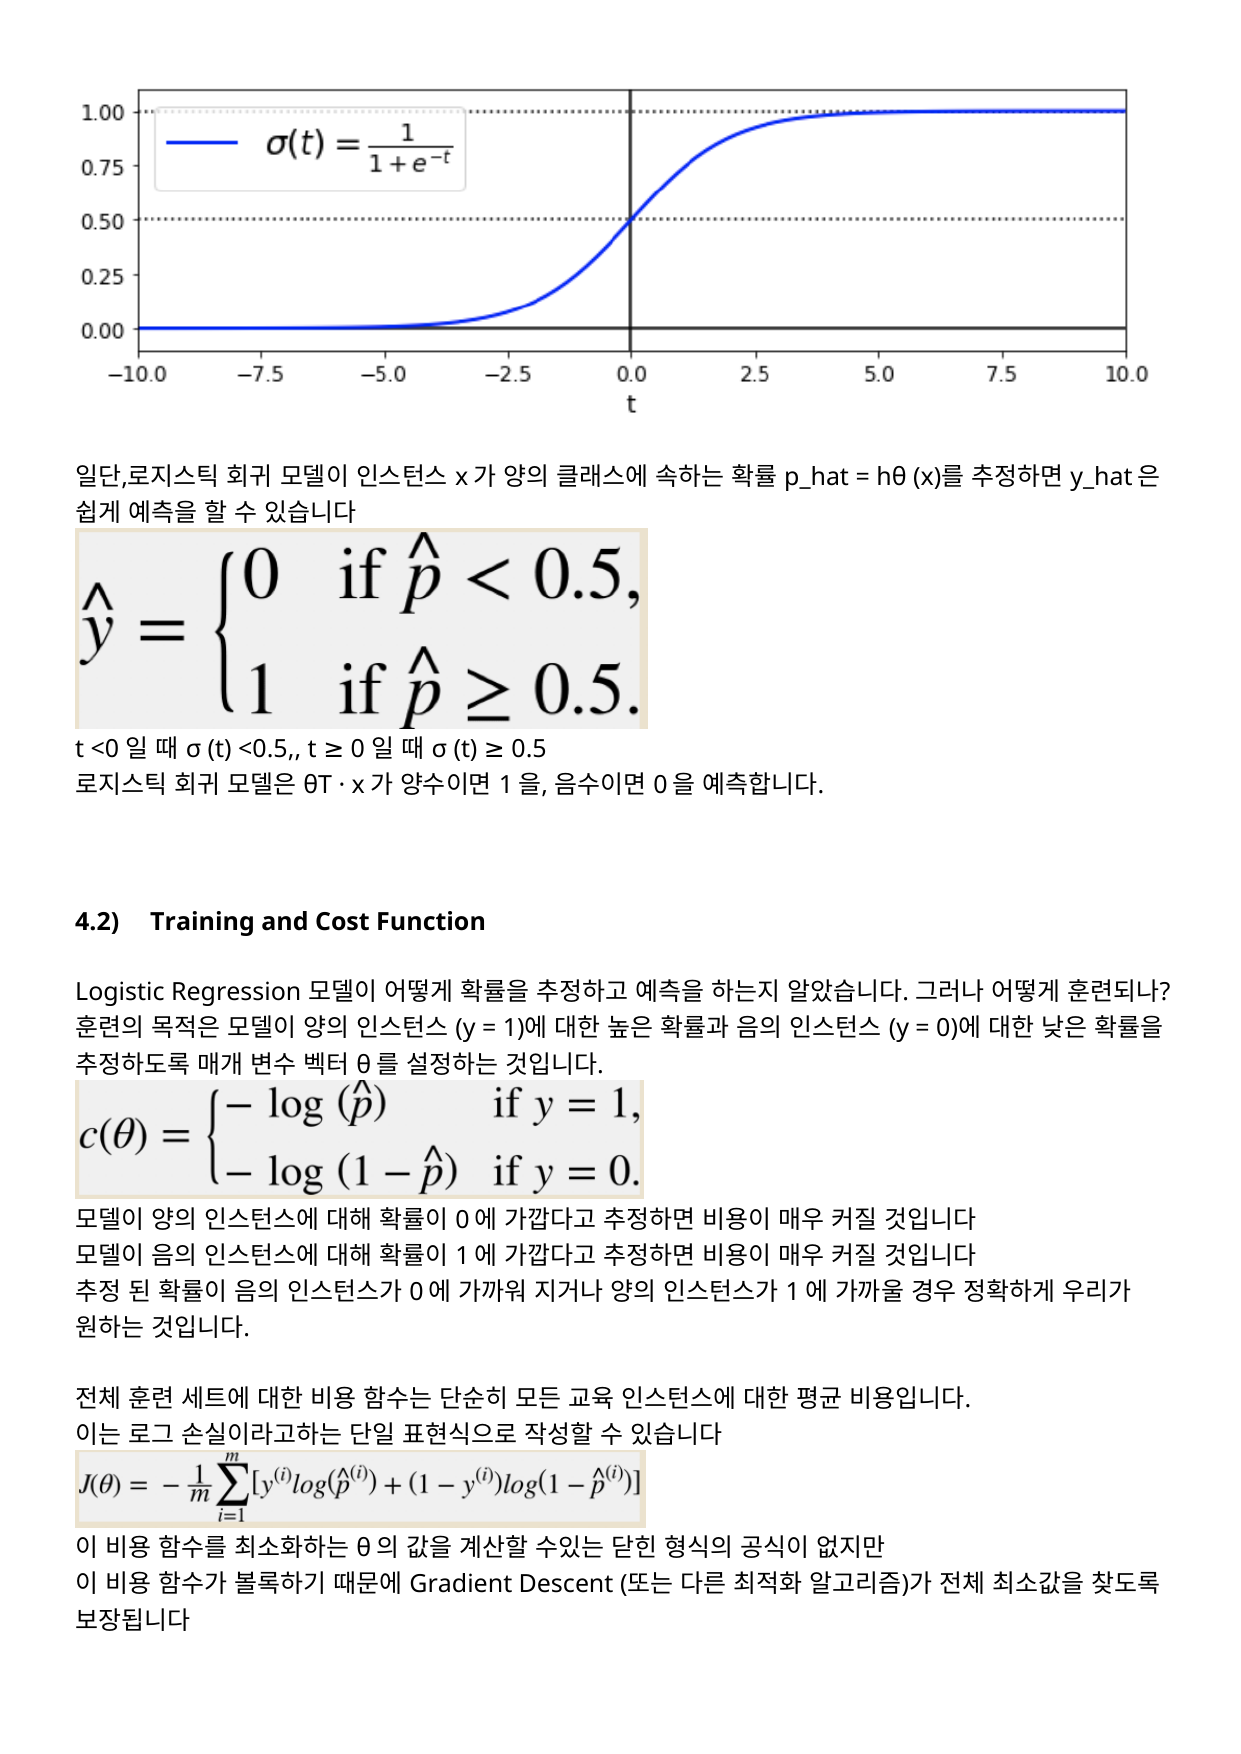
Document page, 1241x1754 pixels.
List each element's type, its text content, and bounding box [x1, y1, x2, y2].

picture [75, 1080, 644, 1199]
text 이 비용 함수를 최소화하는 θ의 값을 계산할 수있는 닫힌 형식의 공식이 없지만 [75, 1528, 1165, 1564]
picture [75, 1450, 646, 1528]
list Training and Cost Function [75, 903, 1165, 937]
text t <0 일 때 σ (t) <0.5,, t ≥ 0 일 때 σ (t) ≥ 0.5 [75, 729, 1165, 765]
picture [75, 75, 1150, 423]
text 이는 로그 손실이라고하는 단일 표현식으로 작성할 수 있습니다 [75, 1414, 1165, 1451]
text 훈련의 목적은 모델이 양의 인스턴스 (y = 1)에 대한 높은 확률과 음의 인스턴스 (y = 0)에 대한 낮은 확률을 추정하도록 매개 변수 벡터 θ를 설정하는 것입니다. [75, 1008, 1165, 1080]
text 전체 훈련 세트에 대한 비용 함수는 단순히 모든 교육 인스턴스에 대한 평균 비용입니다. [75, 1378, 1165, 1414]
text Logistic Regression 모델이 어떻게 확률을 추정하고 예측을 하는지 알았습니다. 그러나 어떻게 훈련되나? [75, 972, 1165, 1008]
text 로지스틱 회귀 모델은 θT · x가 양수이면 1을, 음수이면 0을 예측합니다. [75, 765, 1165, 801]
text 이 비용 함수가 볼록하기 때문에 Gradient Descent (또는 다른 최적화 알고리즘)가 전체 최소값을 찾도록 보장됩니다 [75, 1564, 1165, 1636]
text 모델이 양의 인스턴스에 대해 확률이 0에 가깝다고 추정하면 비용이 매우 커질 것입니다 [75, 1199, 1165, 1235]
text 모델이 음의 인스턴스에 대해 확률이 1에 가깝다고 추정하면 비용이 매우 커질 것입니다 [75, 1235, 1165, 1272]
text 추정 된 확률이 음의 인스턴스가 0에 가까워 지거나 양의 인스턴스가 1에 가까울 경우 정확하게 우리가 원하는 것입니다. [75, 1272, 1165, 1344]
picture [75, 528, 648, 729]
text 일단,로지스틱 회귀 모델이 인스턴스 x가 양의 클래스에 속하는 확률 p_hat = hθ (x)를 추정하면 y_hat은 쉽게 예측을 할 수 있습니다 [75, 456, 1165, 529]
